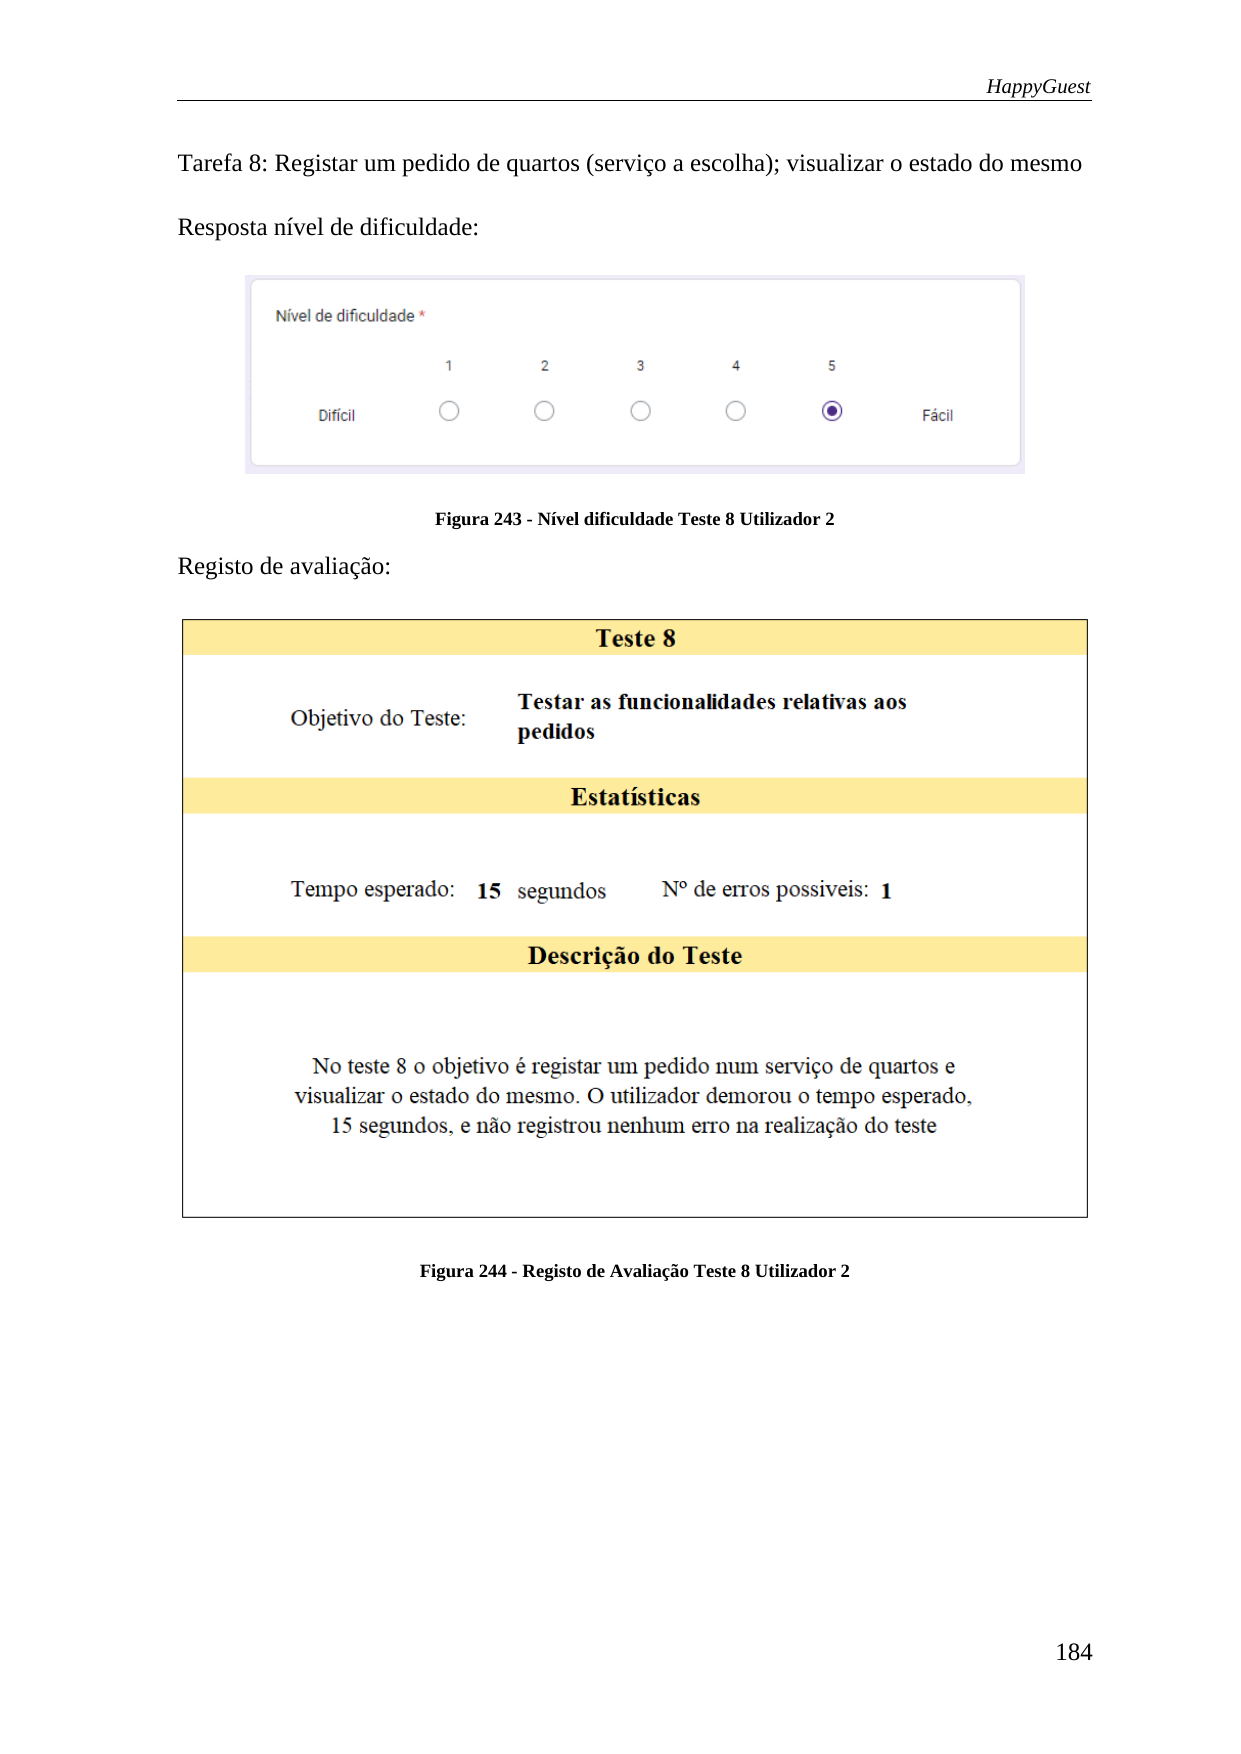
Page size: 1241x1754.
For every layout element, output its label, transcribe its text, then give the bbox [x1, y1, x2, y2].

text Resposta nível de dificuldade: [177, 212, 1092, 240]
text Registo de avaliação: [177, 551, 1092, 579]
picture [177, 614, 1093, 1225]
picture [244, 275, 1025, 474]
text Tarefa 8: Registar um pedido de quartos (serviço a escolha); visualizar o estado do mesmo [177, 148, 1092, 176]
